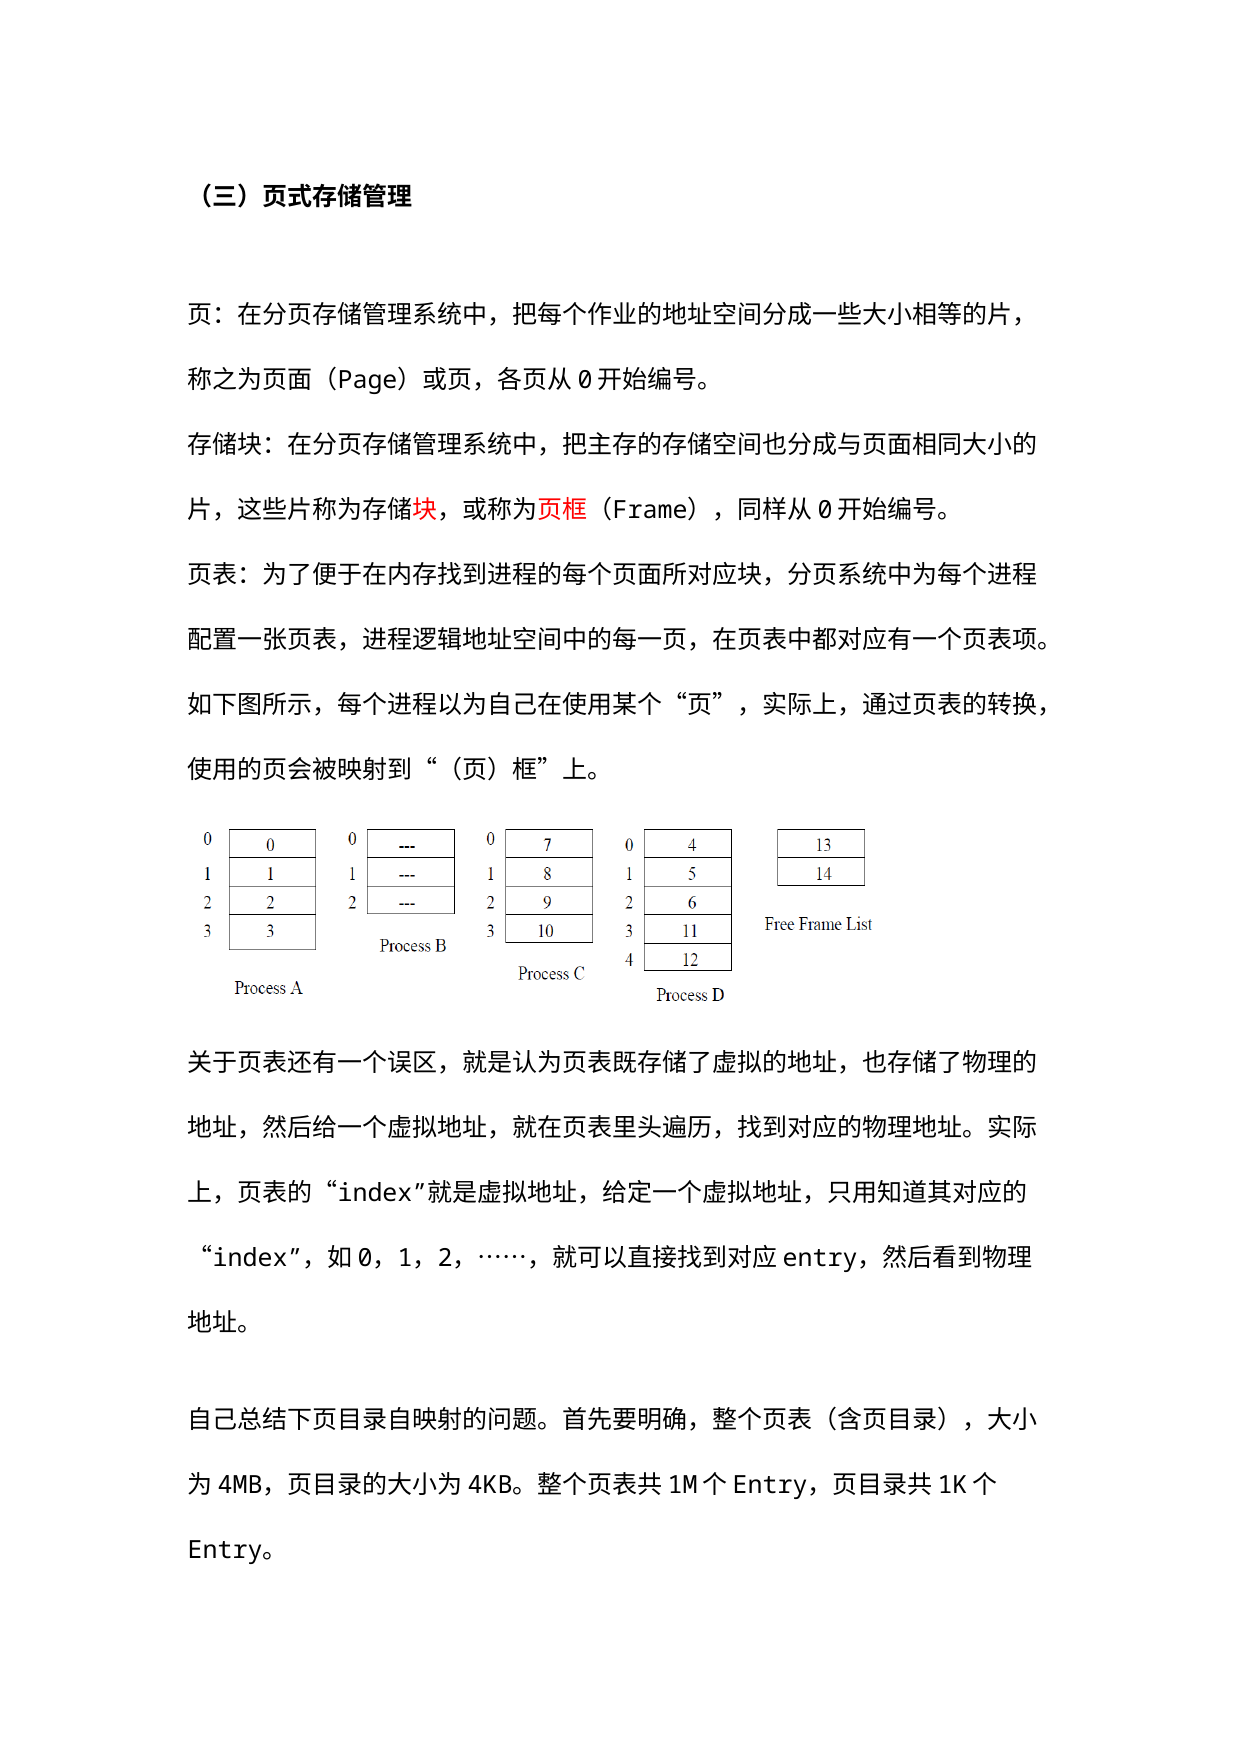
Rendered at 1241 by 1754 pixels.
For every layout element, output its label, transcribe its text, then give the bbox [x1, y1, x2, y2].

text 如下图所示，每个进程以为自己在使用某个“页”，实际上，通过页表的转换，使用的页会被映射到“（页）框”上。 [187, 671, 1053, 801]
text 存储块：在分页存储管理系统中，把主存的存储空间也分成与页面相同大小的片，这些片称为存储块，或称为页框（Frame），同样从0开始编号。 [187, 411, 1053, 541]
text 关于页表还有一个误区，就是认为页表既存储了虚拟的地址，也存储了物理的地址，然后给一个虚拟地址，就在页表里头遍历，找到对应的物理地址。实际上，页表的“index”就是虚拟地址，给定一个虚拟地址，只用知道其对应的“index”，如0，1，2，……，就可以直接找到对应entry，然后看到物理地址。 [187, 1028, 1053, 1353]
text 页表：为了便于在内存找到进程的每个页面所对应块，分页系统中为每个进程配置一张页表，进程逻辑地址空间中的每一页，在页表中都对应有一个页表项。 [187, 541, 1053, 671]
text 页：在分页存储管理系统中，把每个作业的地址空间分成一些大小相等的片，称之为页面（Page）或页，各页从0开始编号。 [187, 281, 1053, 411]
subtitle （三）页式存储管理 [187, 162, 1053, 227]
picture [187, 809, 893, 1020]
text 自己总结下页目录自映射的问题。首先要明确，整个页表（含页目录），大小为4MB，页目录的大小为4KB。整个页表共1M个Entry，页目录共1K个Entry。 [187, 1386, 1053, 1581]
